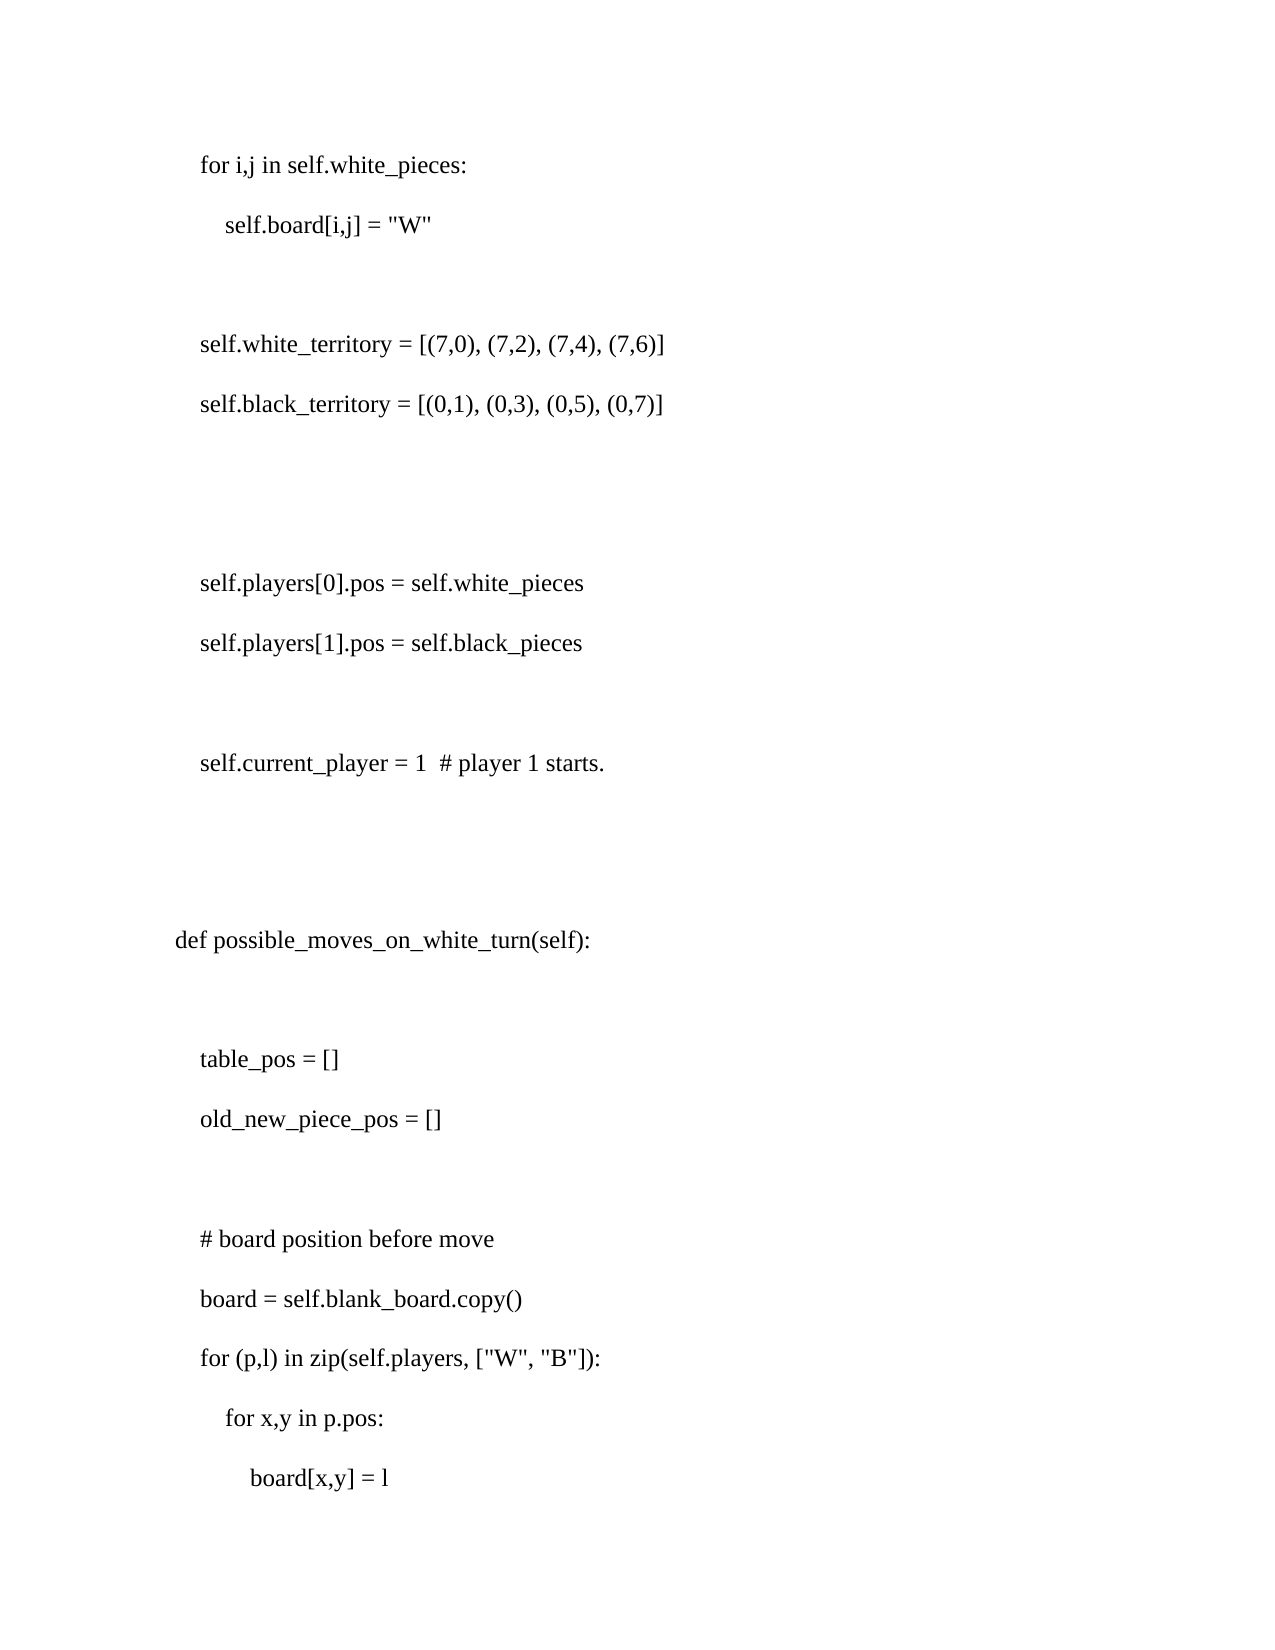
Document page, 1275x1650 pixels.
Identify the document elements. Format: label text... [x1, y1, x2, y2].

text self.board[i,j] = "W" [150, 210, 1125, 238]
text def possible_moves_on_white_turn(self): [150, 925, 1125, 954]
text self.players[0].pos = self.white_pieces [150, 568, 1125, 597]
text self.black_territory = [(0,1), (0,3), (0,5), (0,7)] [150, 389, 1125, 418]
text board[x,y] = l [150, 1463, 1125, 1492]
text old_new_piece_pos = [] [150, 1104, 1125, 1133]
text self.white_territory = [(7,0), (7,2), (7,4), (7,6)] [150, 329, 1125, 358]
text # board position before move [150, 1224, 1125, 1253]
text for x,y in p.pos: [150, 1403, 1125, 1432]
text self.current_player = 1 # player 1 starts. [150, 748, 1125, 777]
text table_pos = [] [150, 1044, 1125, 1073]
text for i,j in self.white_pieces: [150, 150, 1125, 179]
text board = self.blank_board.copy() [150, 1284, 1125, 1312]
text self.players[1].pos = self.black_pieces [150, 628, 1125, 657]
text for (p,l) in zip(self.players, ["W", "B"]): [150, 1343, 1125, 1372]
